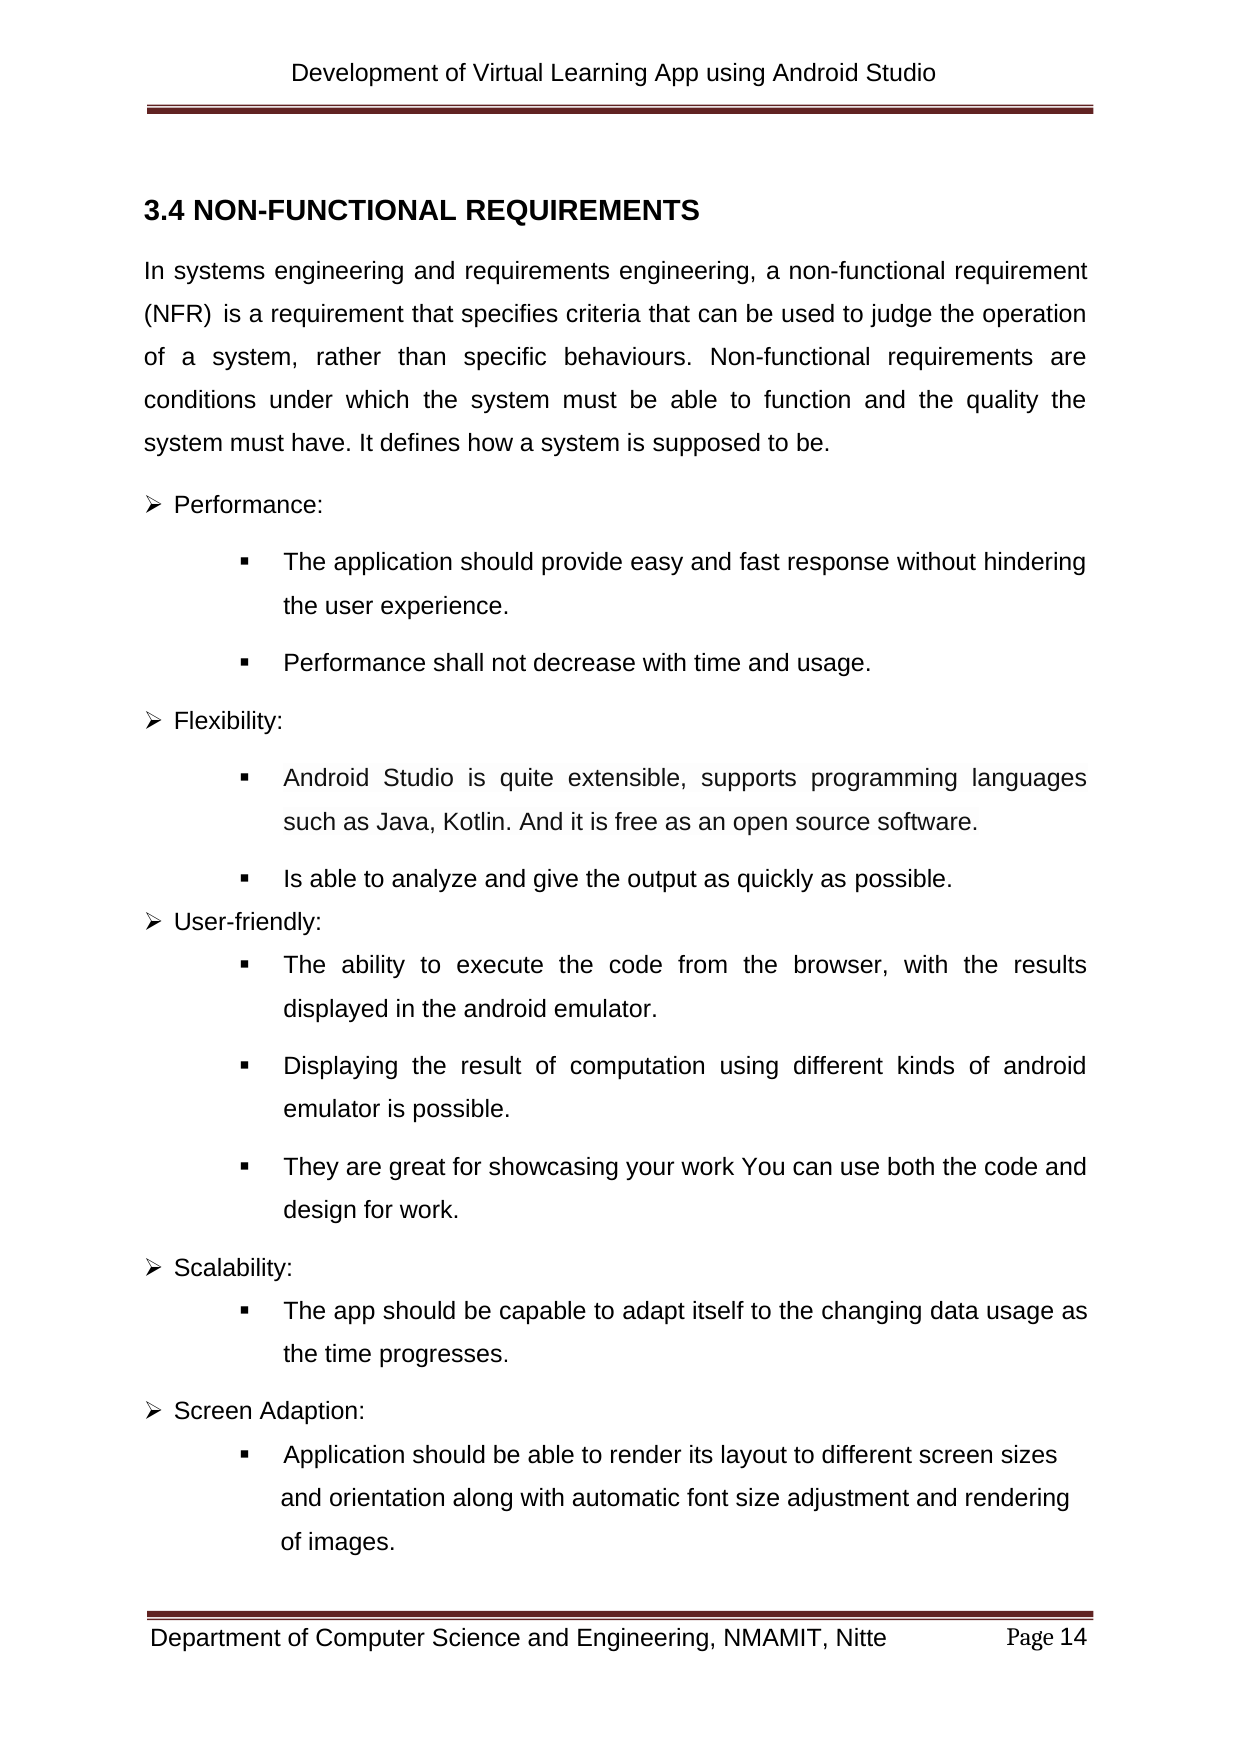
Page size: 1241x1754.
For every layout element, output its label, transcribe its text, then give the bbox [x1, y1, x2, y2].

list Application should be able to render its layout to different screen sizes [239, 1440, 1230, 1469]
list Is able to analyze and give the output as quickly as possible. [239, 864, 1230, 893]
text and orientation along with automatic font size adjustment and rendering [239, 1483, 1230, 1512]
list The app should be capable to adapt itself to the changing data usage as the time progresses. [239, 1296, 1090, 1368]
list Flexibility: [144, 706, 1230, 735]
text of images. [239, 1527, 1230, 1555]
list The application should provide easy and fast response without hindering the user experience. [239, 547, 1088, 619]
list Android Studio is quite extensible, supports programming languages such as Java, Kotlin. And it is free as an open source software. [239, 763, 1088, 835]
list They are great for showcasing your work You can use both the code and design for work. [239, 1152, 1088, 1224]
list Scalability: [144, 1253, 1230, 1282]
list Performance shall not decrease with time and usage. [239, 648, 1088, 677]
list User-friendly: [144, 907, 1230, 936]
text In systems engineering and requirements engineering, a non-functional requirement (NFR) is a requirement that specifies criteria that can be used to judge the operation of a system, rather than specific behaviours. Non-functional requirements are conditions under which the system must be able to function and the quality the system must have. It defines how a system is supposed to be. [144, 256, 1088, 457]
list The ability to execute the code from the browser, with the results displayed in the android emulator. [239, 950, 1088, 1022]
list Performance: [144, 490, 1088, 519]
list Displaying the result of computation using different kinds of android emulator is possible. [239, 1051, 1088, 1123]
list Screen Adaption: [144, 1397, 1230, 1426]
subtitle NON-FUNCTIONAL REQUIREMENTS [144, 193, 1230, 227]
